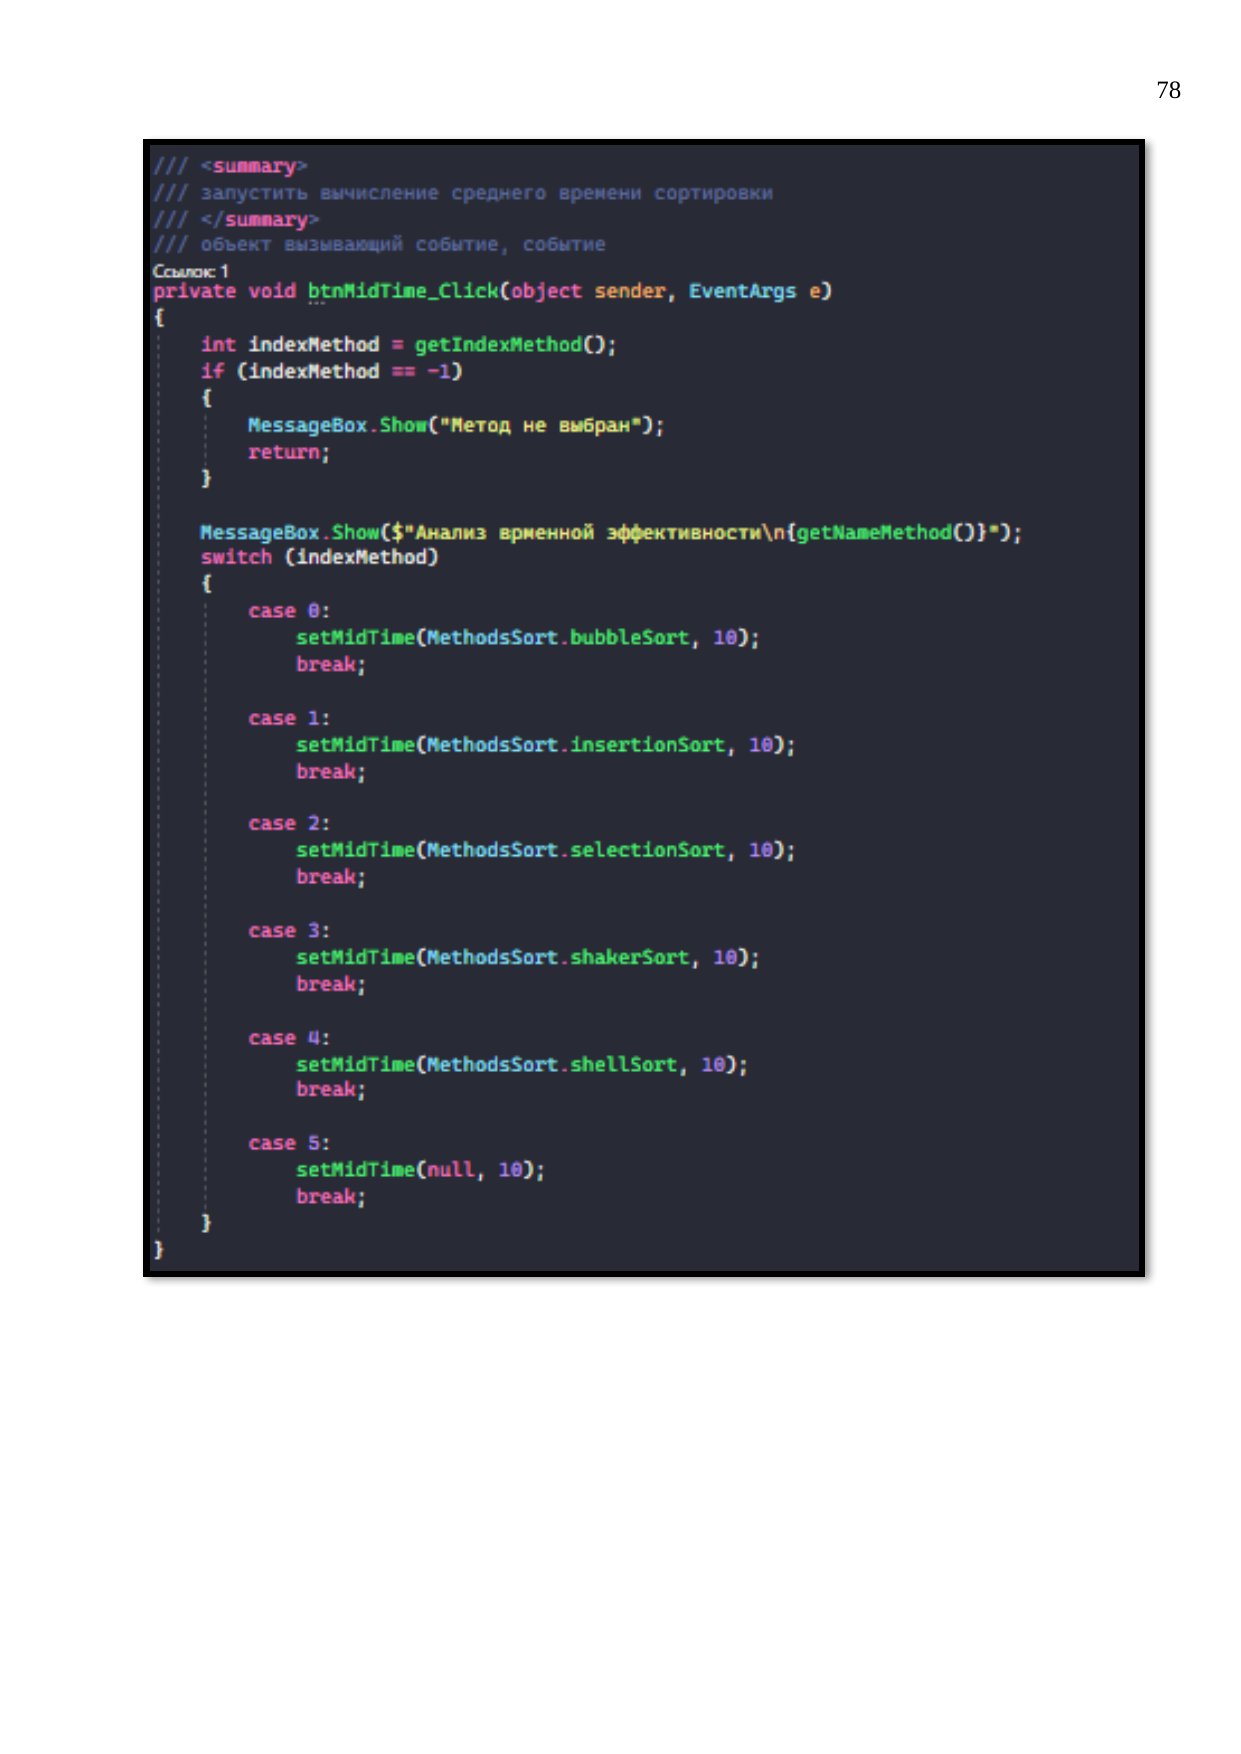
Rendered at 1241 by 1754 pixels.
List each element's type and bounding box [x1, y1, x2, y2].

picture [150, 145, 1139, 1271]
